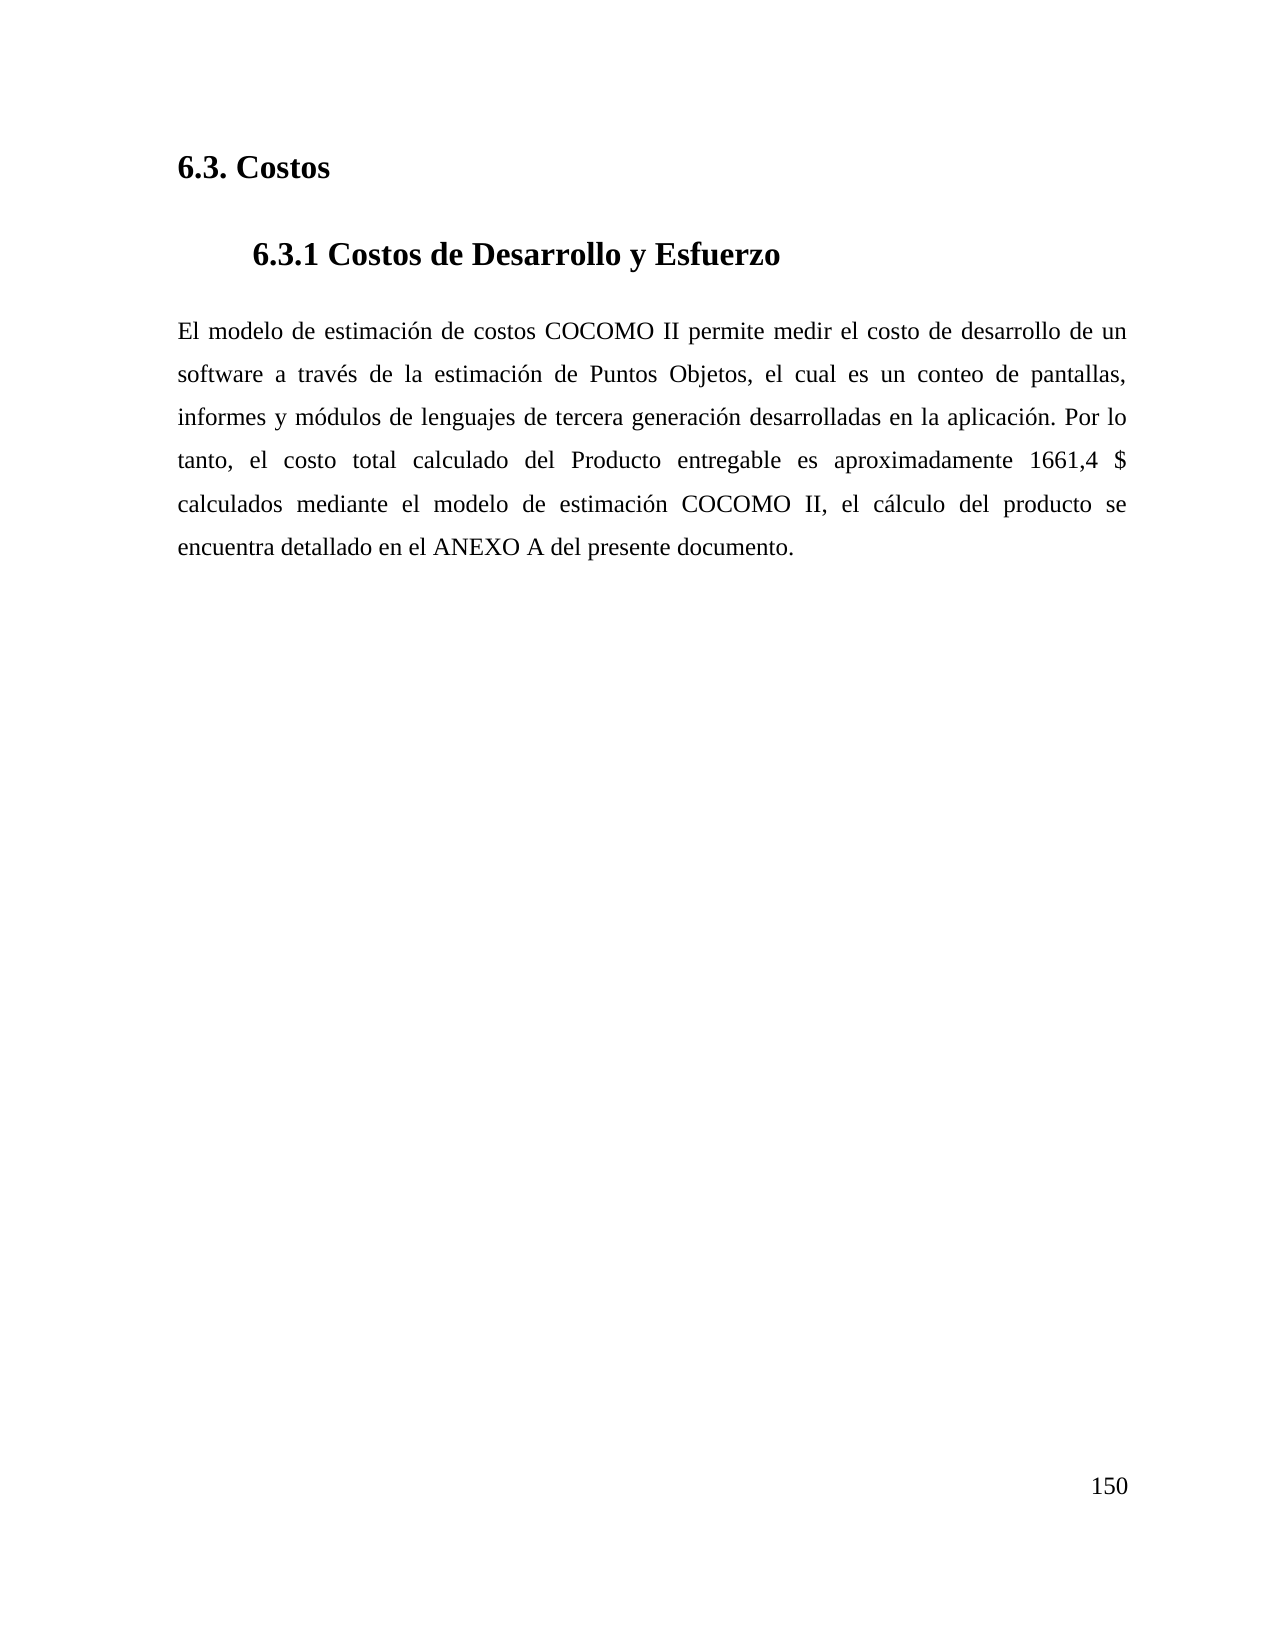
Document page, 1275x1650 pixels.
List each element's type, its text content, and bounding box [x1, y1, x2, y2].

subtitle 6.3. Costos [177, 147, 1128, 185]
text El modelo de estimación de costos COCOMO II permite medir el costo de desarrollo de un software a través de la estimación de Puntos Objetos, el cual es un conteo de pantallas, informes y módulos de lenguajes de tercera generación desarrolladas en la aplicación. Por lo tanto, el costo total calculado del Producto entregable es aproximadamente 1661,4 $ calculados mediante el modelo de estimación COCOMO II, el cálculo del producto se encuentra detallado en el ANEXO A del presente documento. [177, 316, 1128, 561]
subtitle 6.3.1 Costos de Desarrollo y Esfuerzo [177, 234, 1128, 272]
